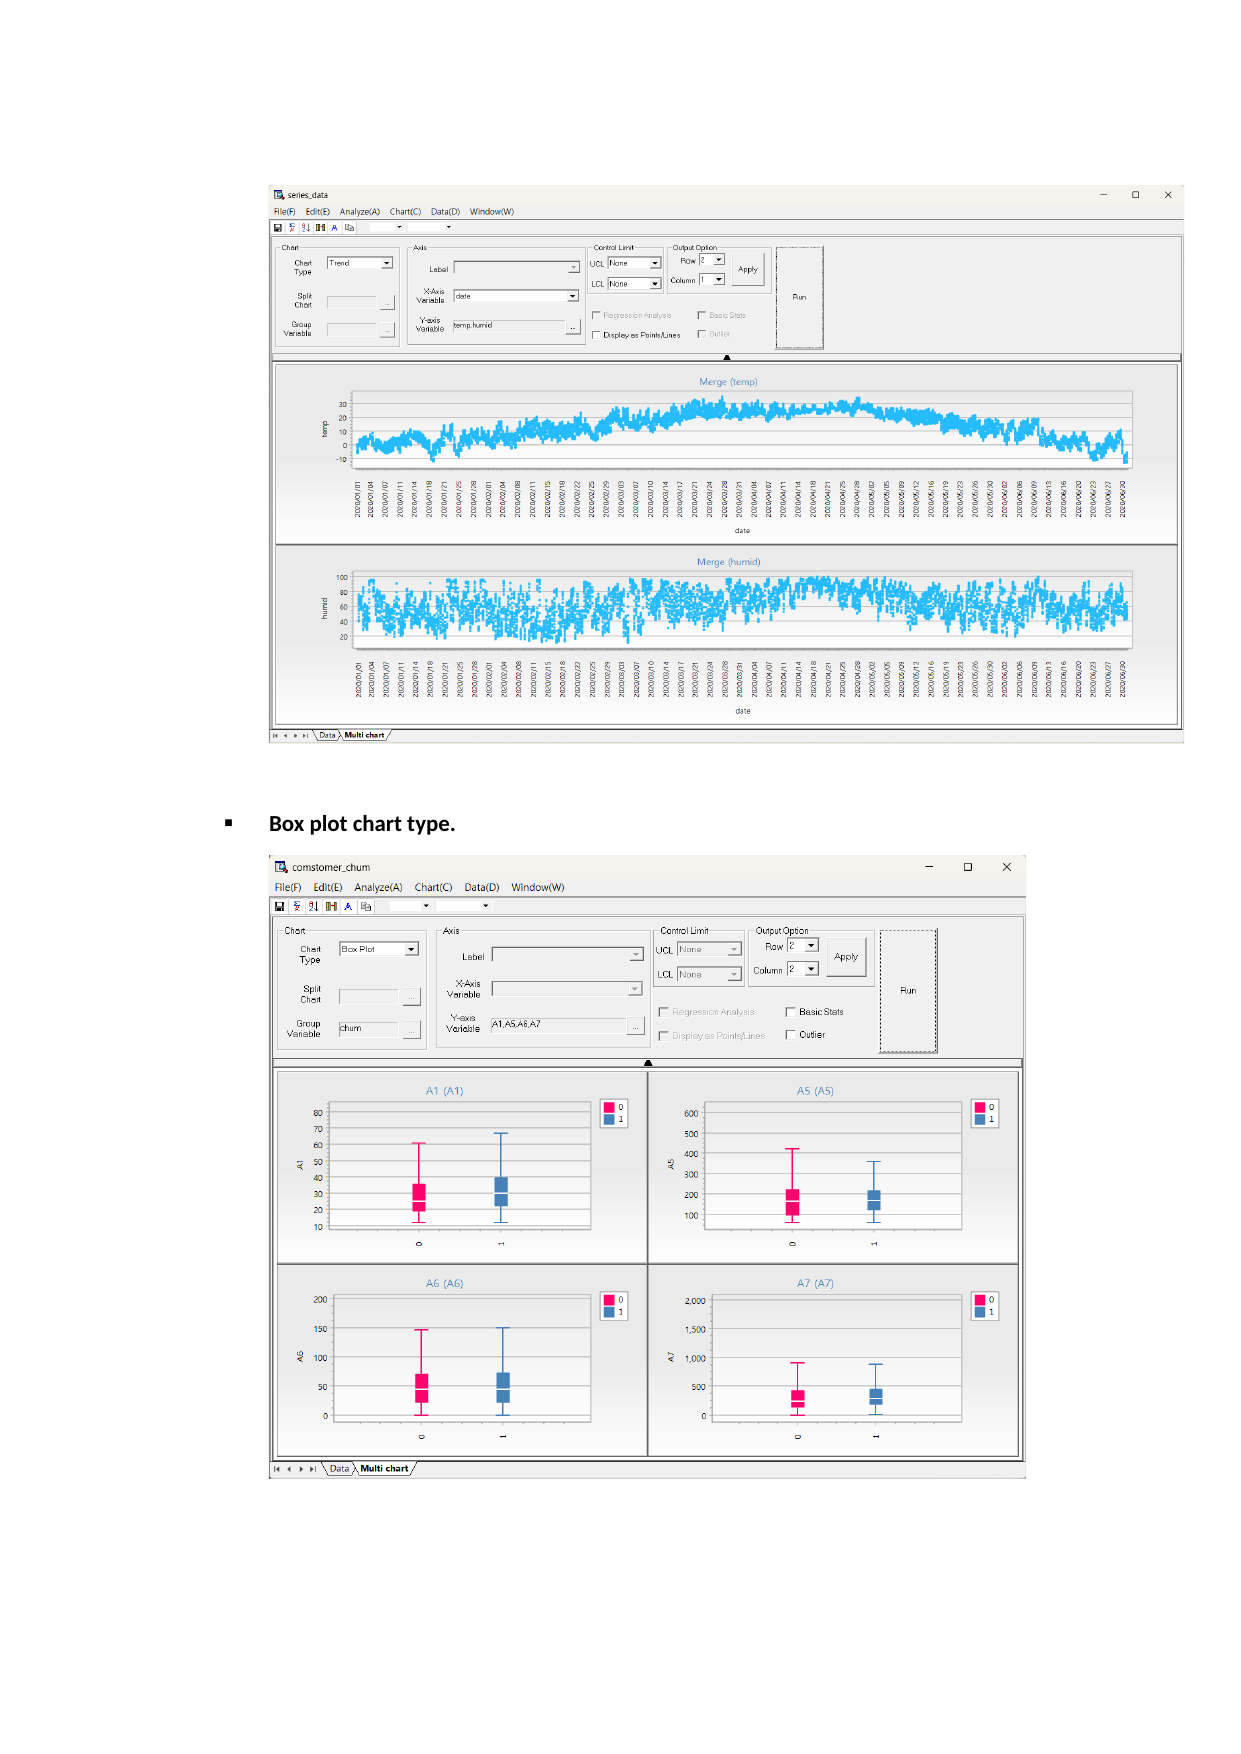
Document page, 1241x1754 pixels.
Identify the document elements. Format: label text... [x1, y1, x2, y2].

picture [268, 185, 1185, 744]
list Box plot chart type. [223, 804, 1092, 842]
picture [268, 855, 1027, 1479]
